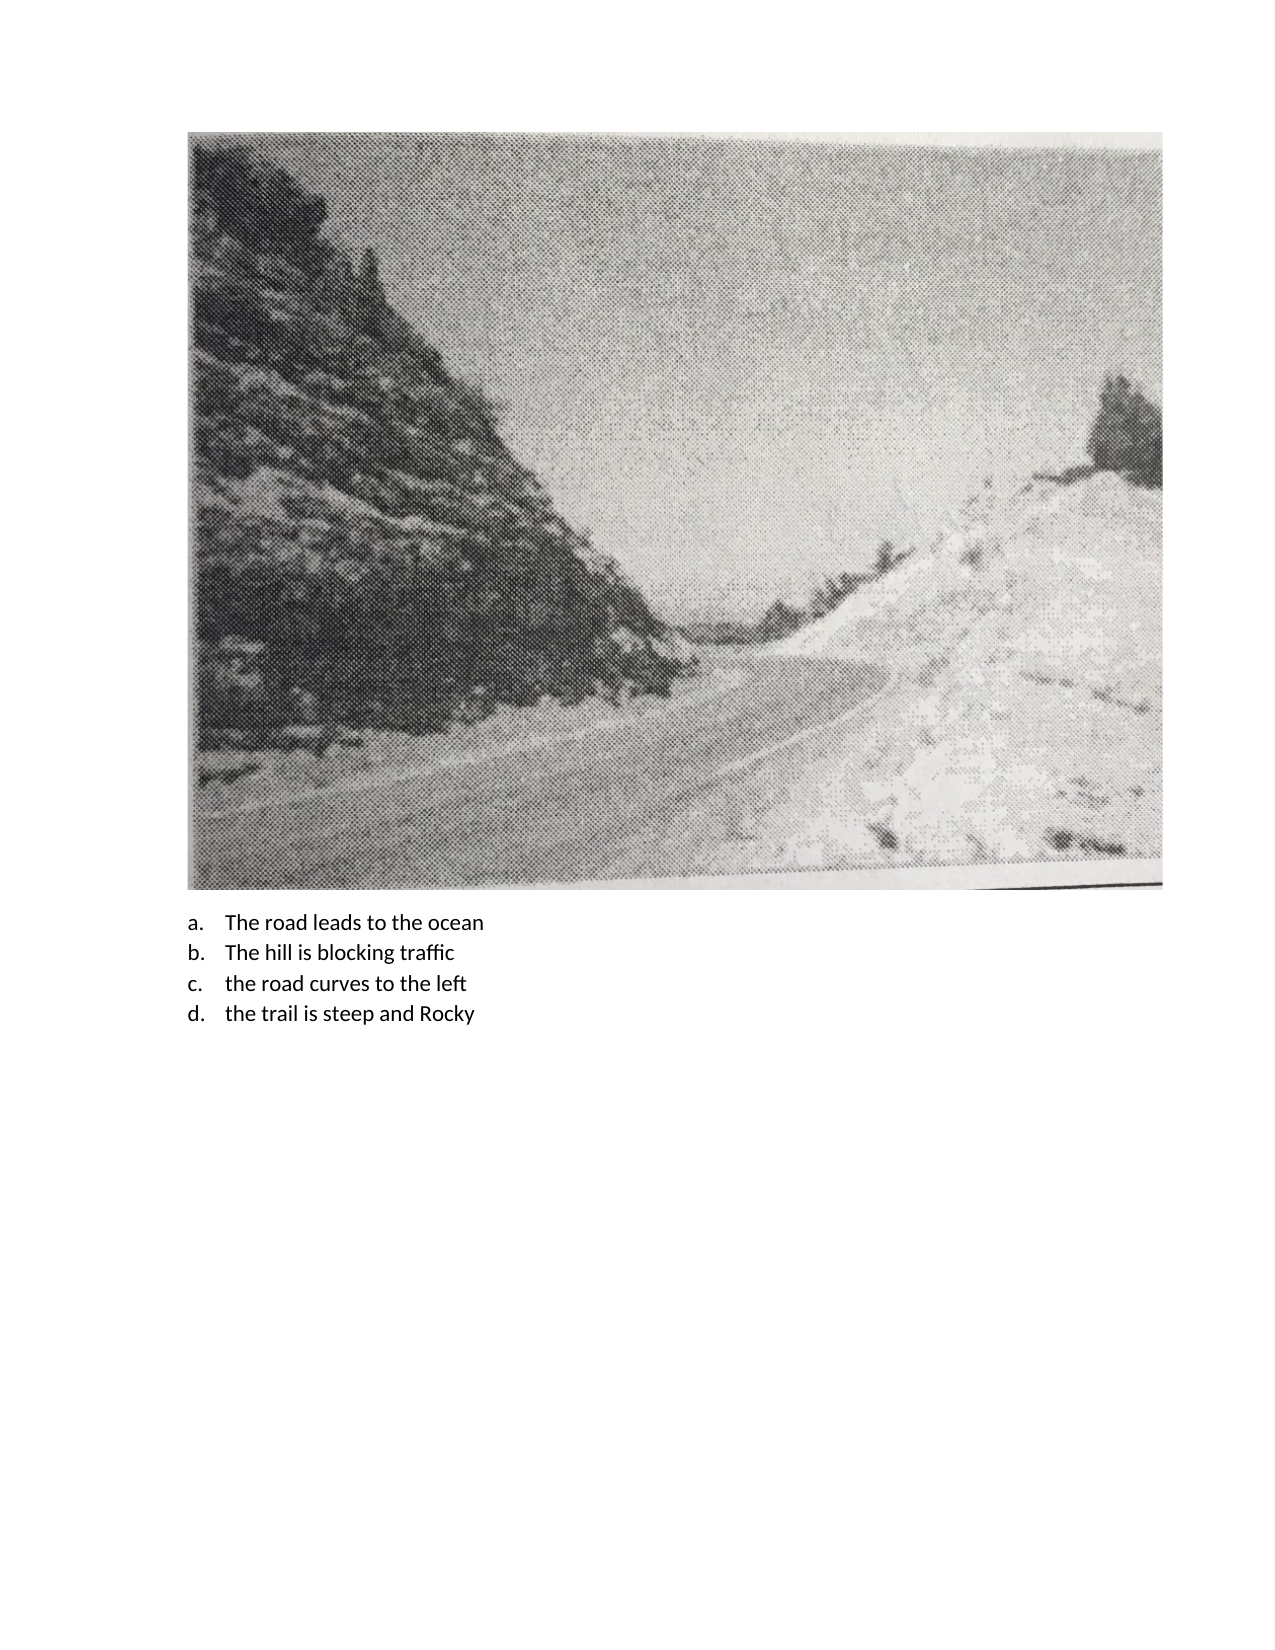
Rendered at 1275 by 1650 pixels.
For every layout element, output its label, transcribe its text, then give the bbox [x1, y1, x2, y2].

list The hill is blocking traffic [187, 938, 1125, 967]
list The road leads to the ocean [187, 908, 1125, 936]
picture [187, 132, 1163, 890]
list the road curves to the left [187, 969, 1125, 997]
list the trail is steep and Rocky [187, 999, 1125, 1027]
